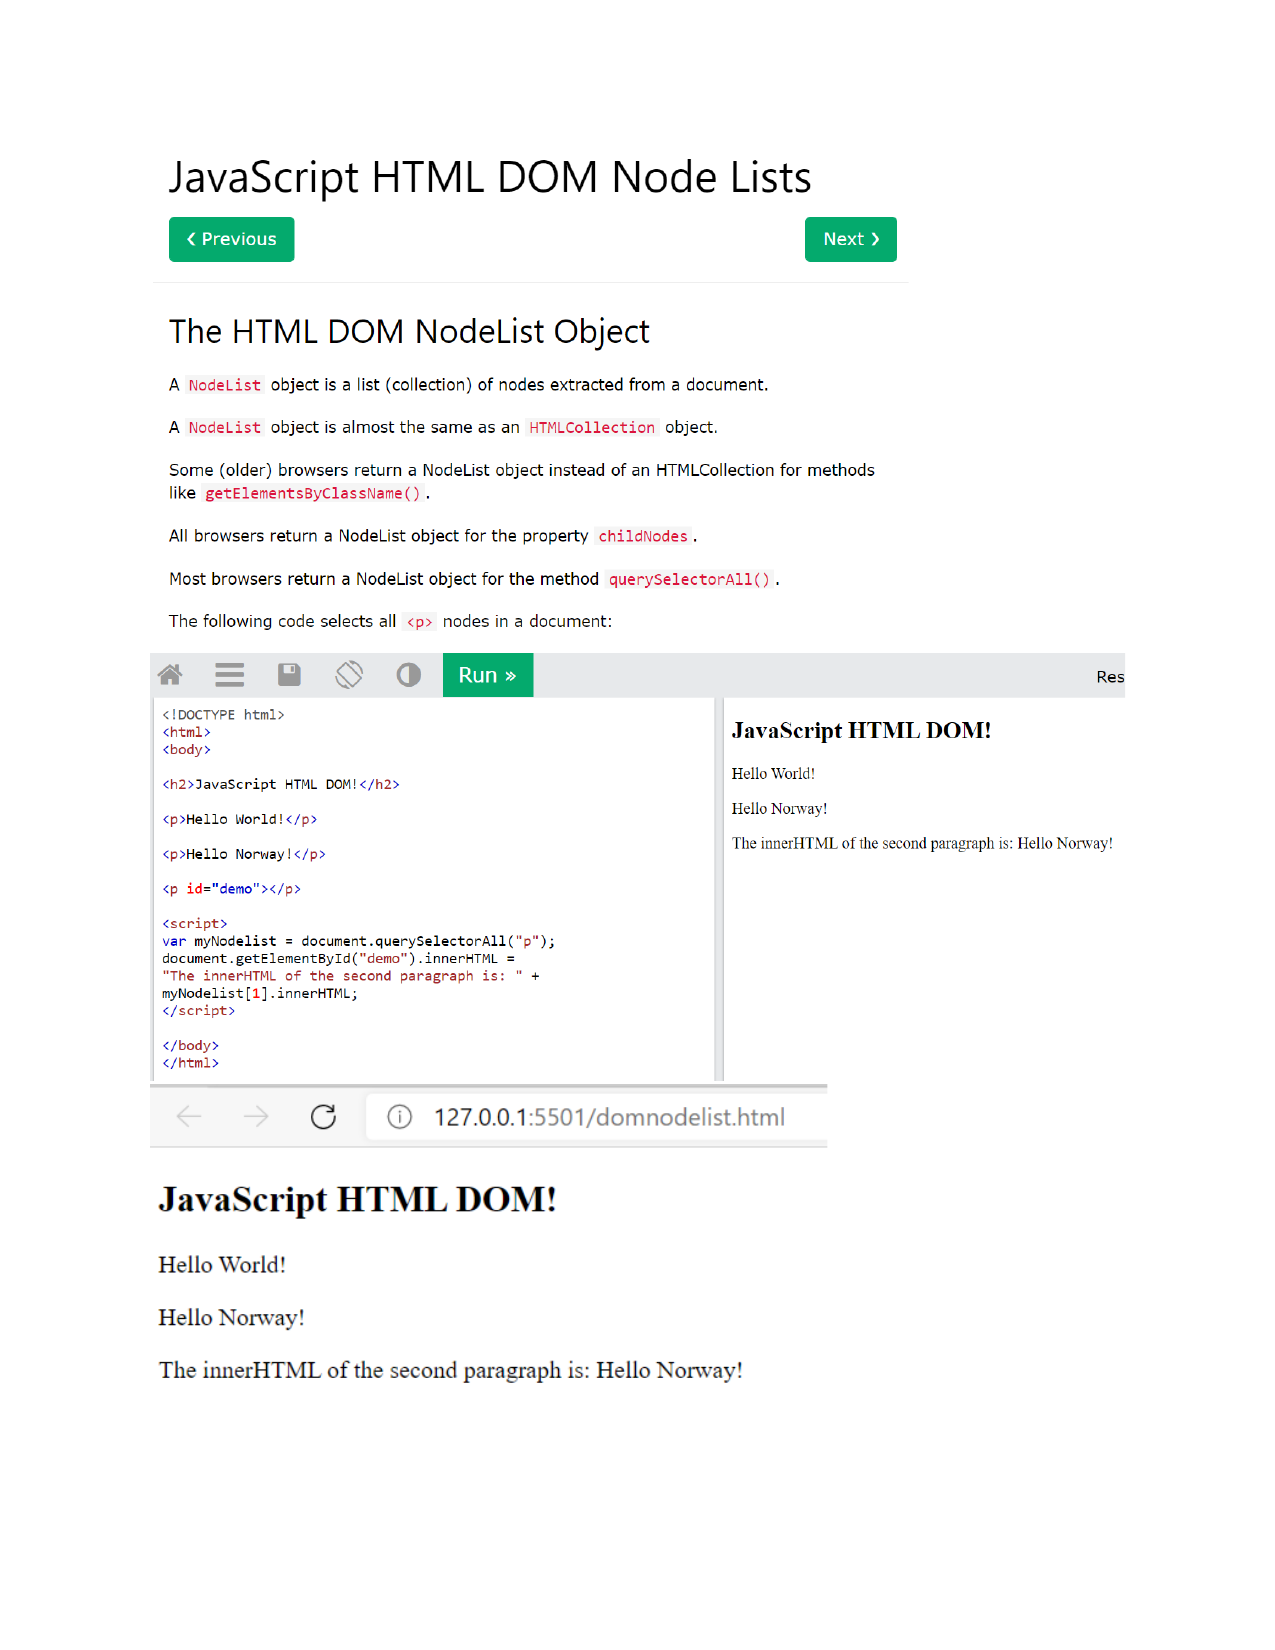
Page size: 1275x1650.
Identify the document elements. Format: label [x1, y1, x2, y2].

picture [150, 653, 1125, 1081]
picture [150, 1084, 828, 1427]
picture [150, 150, 909, 650]
